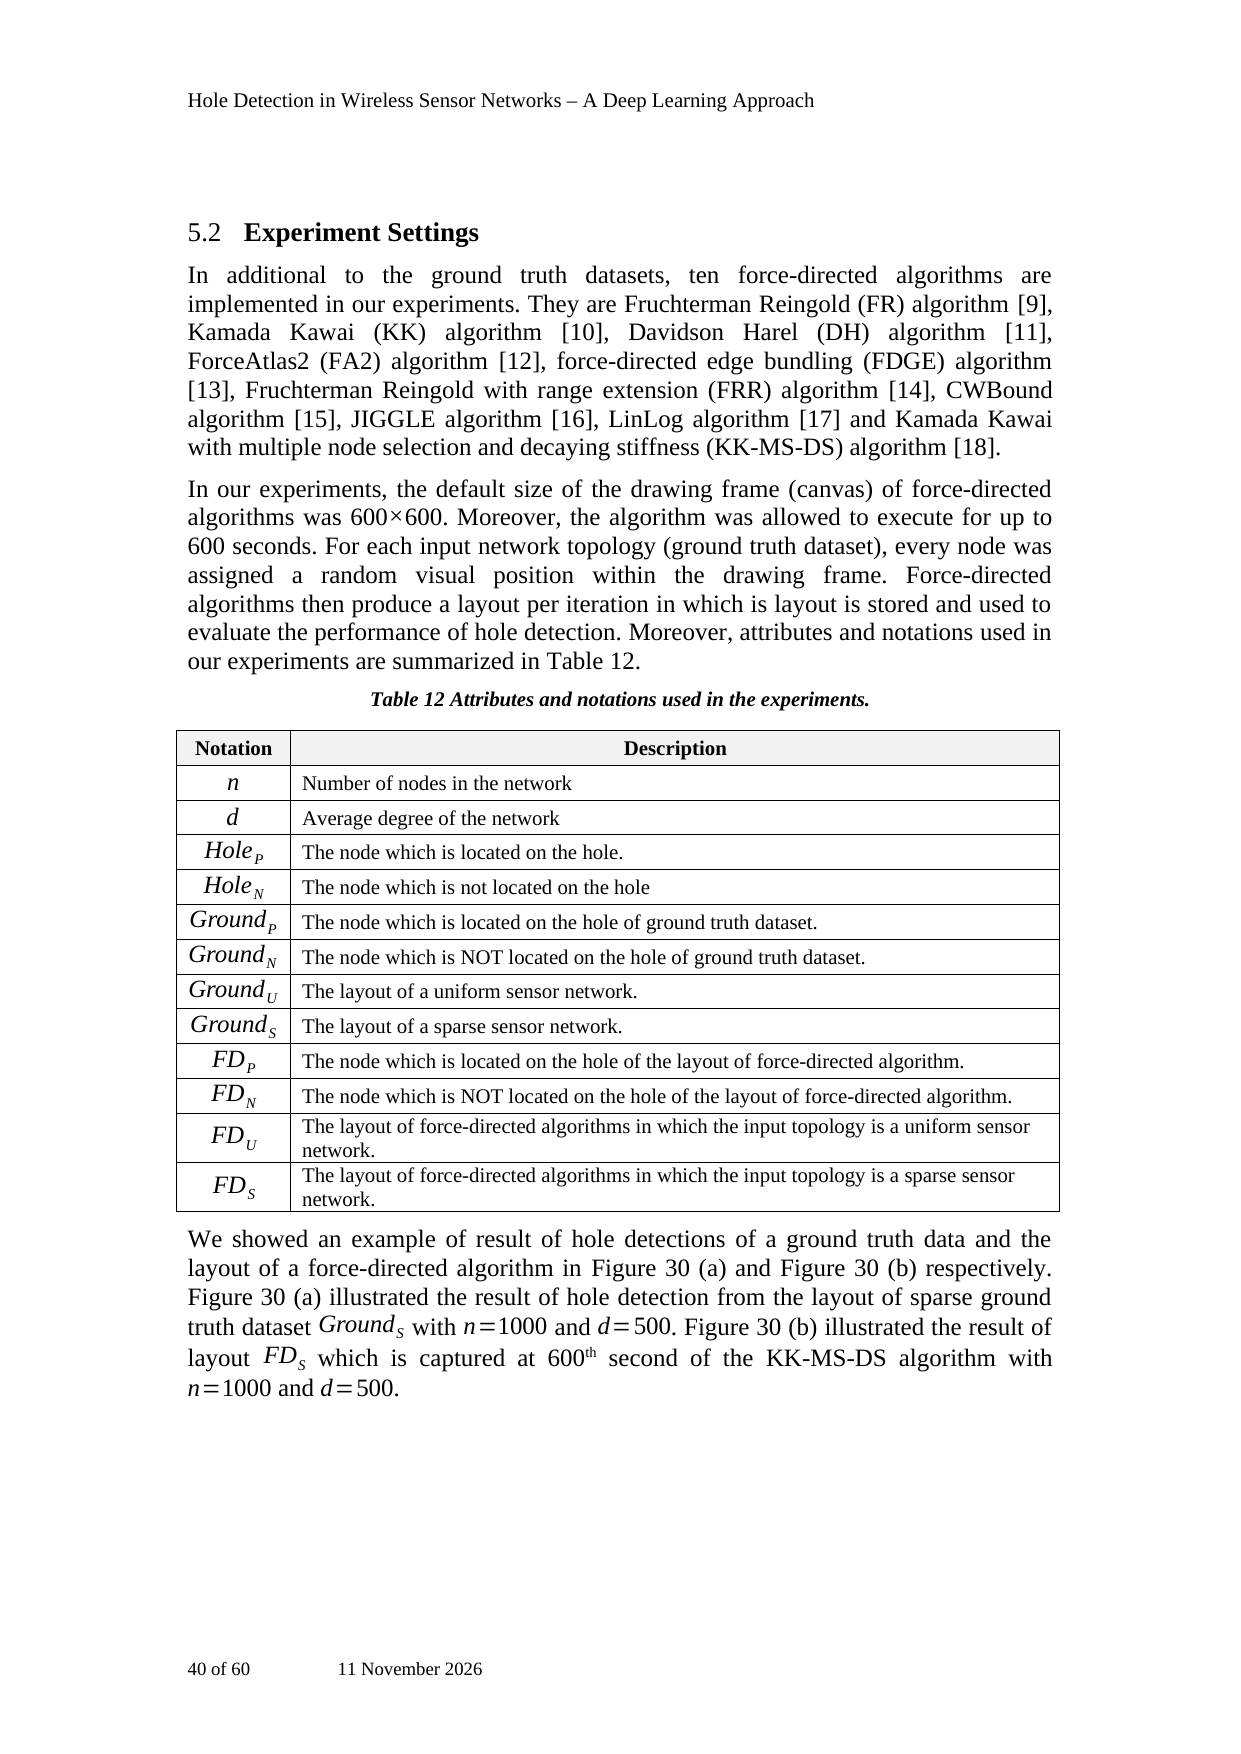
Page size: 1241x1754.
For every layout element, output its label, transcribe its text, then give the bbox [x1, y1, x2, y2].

table_cell The layout of force-directed algorithms in which the input topology is a sparse sensor network. [291, 1163, 1059, 1211]
text We showed an example of result of hole detections of a ground truth data and the layout of a force-directed algorithm in Figure 30 (a) and Figure 30 (b) respectively. Figure 30 (a) illustrated the result of hole detection from the layout of sparse ground truth dataset with and . Figure 30 (b) illustrated the result of layout which is captured at 600th second of the KK-MS-DS algorithm with and . [187, 1224, 1053, 1402]
table_cell [177, 835, 290, 869]
table_cell [177, 1163, 290, 1211]
table_cell [177, 905, 290, 939]
table_cell Number of nodes in the network [291, 766, 1059, 799]
table_cell The layout of a sparse sensor network. [291, 1009, 1059, 1043]
table_cell The node which is NOT located on the hole of ground truth dataset. [291, 940, 1059, 973]
table_cell The node which is NOT located on the hole of the layout of force-directed algorithm. [291, 1079, 1059, 1113]
table_cell The node which is located on the hole of the layout of force-directed algorithm. [291, 1044, 1059, 1078]
table_cell [177, 975, 290, 1008]
table_cell [177, 1044, 290, 1078]
table_cell The layout of a uniform sensor network. [291, 975, 1059, 1008]
table_header Notation [177, 731, 290, 765]
table_cell [177, 940, 290, 973]
table_cell [177, 766, 290, 799]
table_cell [177, 1009, 290, 1043]
table_cell The node which is located on the hole. [291, 835, 1059, 869]
table_cell [177, 1114, 290, 1162]
text In additional to the ground truth datasets, ten force-directed algorithms are implemented in our experiments. They are Fruchterman Reingold (FR) algorithm [9], Kamada Kawai (KK) algorithm [10], Davidson Harel (DH) algorithm [11], ForceAtlas2 (FA2) algorithm [12], force-directed edge bundling (FDGE) algorithm [13], Fruchterman Reingold with range extension (FRR) algorithm [14], CWBound algorithm [15], JIGGLE algorithm [16], LinLog algorithm [17] and Kamada Kawai with multiple node selection and decaying stiffness (KK-MS-DS) algorithm [18]. [187, 260, 1053, 461]
table_cell [177, 870, 290, 904]
subtitle Experiment Settings [187, 216, 1053, 247]
table_cell The layout of force-directed algorithms in which the input topology is a uniform sensor network. [291, 1114, 1059, 1162]
table_cell The node which is not located on the hole [291, 870, 1059, 904]
text In our experiments, the default size of the drawing frame (canvas) of force-directed algorithms was 600600. Moreover, the algorithm was allowed to execute for up to 600 seconds. For each input network topology (ground truth dataset), every node was assigned a random visual position within the drawing frame. Force-directed algorithms then produce a layout per iteration in which is layout is stored and used to evaluate the performance of hole detection. Moreover, attributes and notations used in our experiments are summarized in Table 12. [187, 474, 1053, 675]
table_cell [177, 1079, 290, 1113]
table_cell Average degree of the network [291, 801, 1059, 834]
table_cell The node which is located on the hole of ground truth dataset. [291, 905, 1059, 939]
table_header Description [291, 731, 1059, 765]
text Table 12 Attributes and notations used in the experiments. [187, 687, 1053, 711]
table_cell [177, 801, 290, 834]
